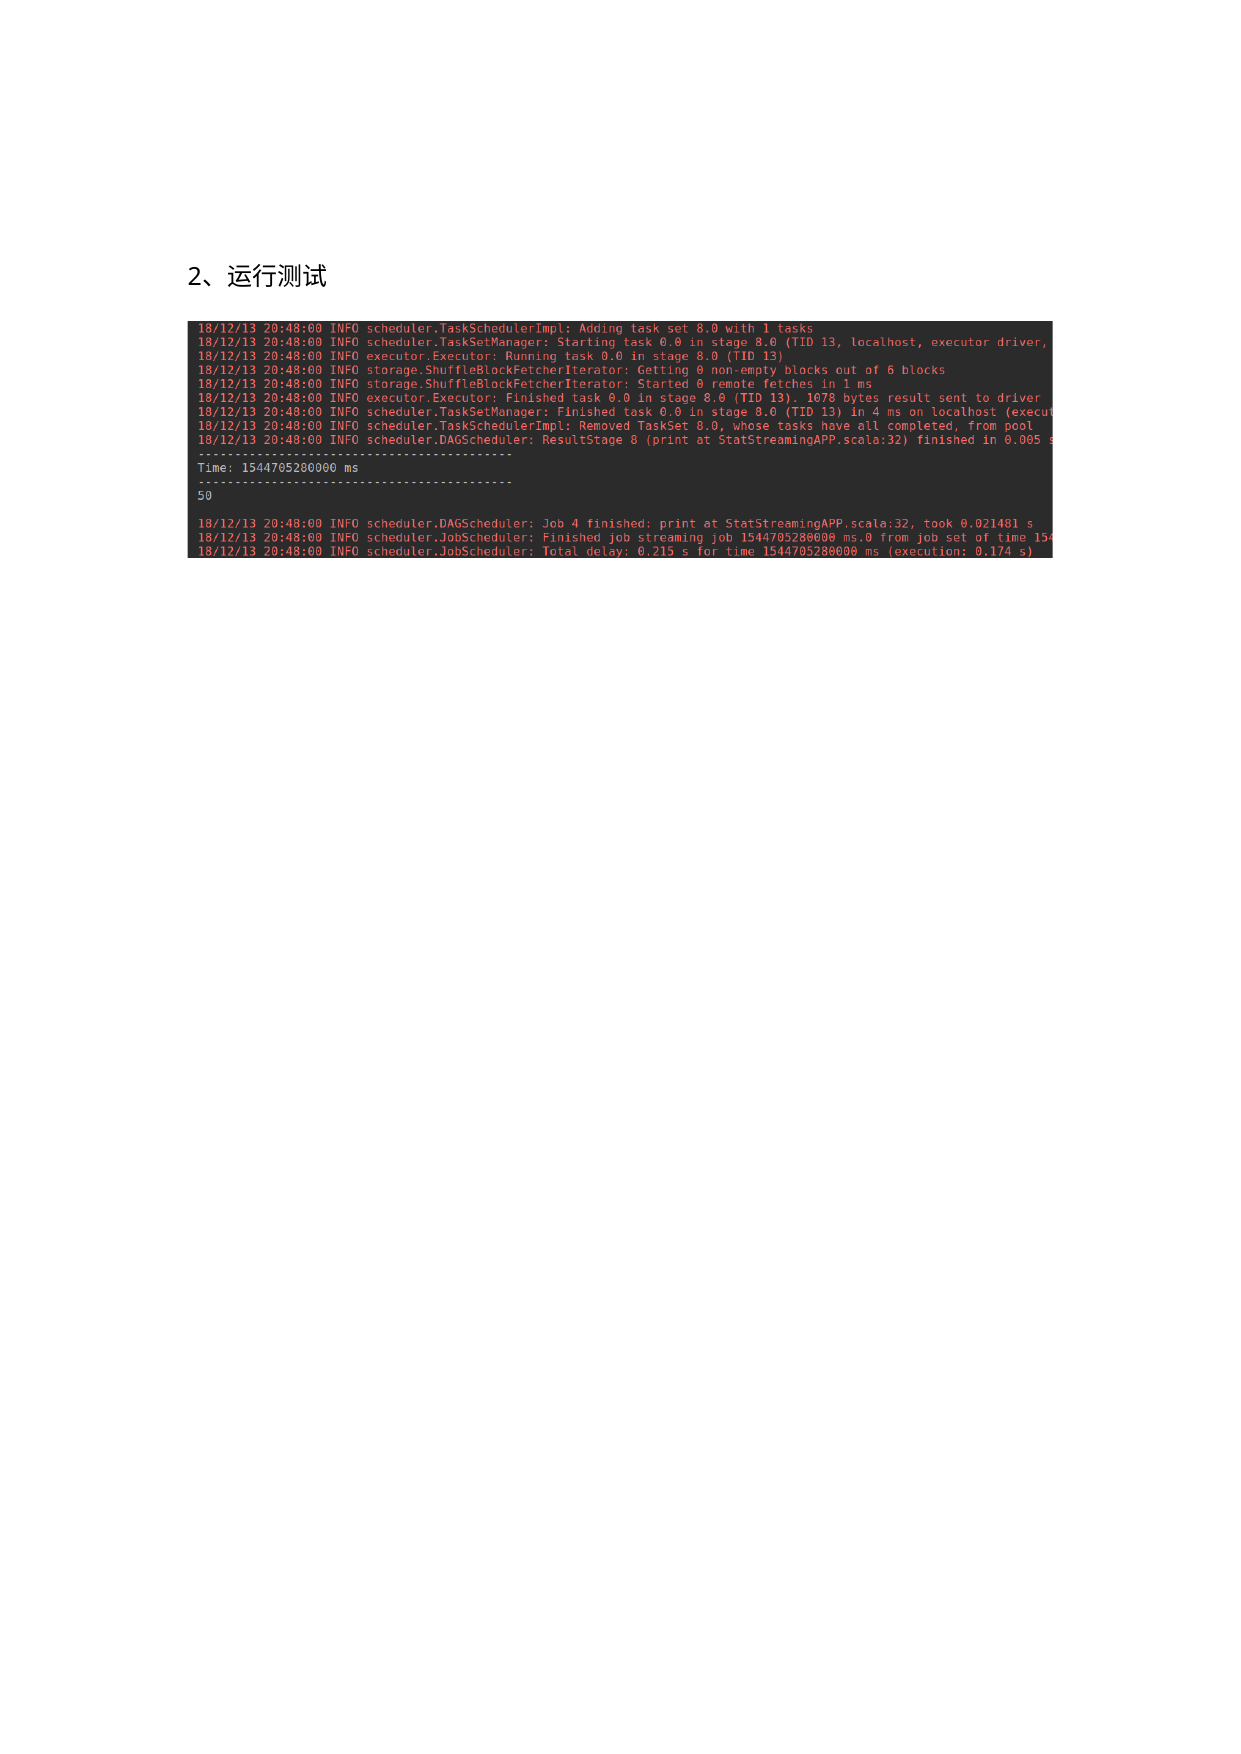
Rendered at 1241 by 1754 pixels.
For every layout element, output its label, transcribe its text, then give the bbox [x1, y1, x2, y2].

text 2、运行测试 [187, 242, 1053, 307]
picture [187, 321, 1053, 558]
